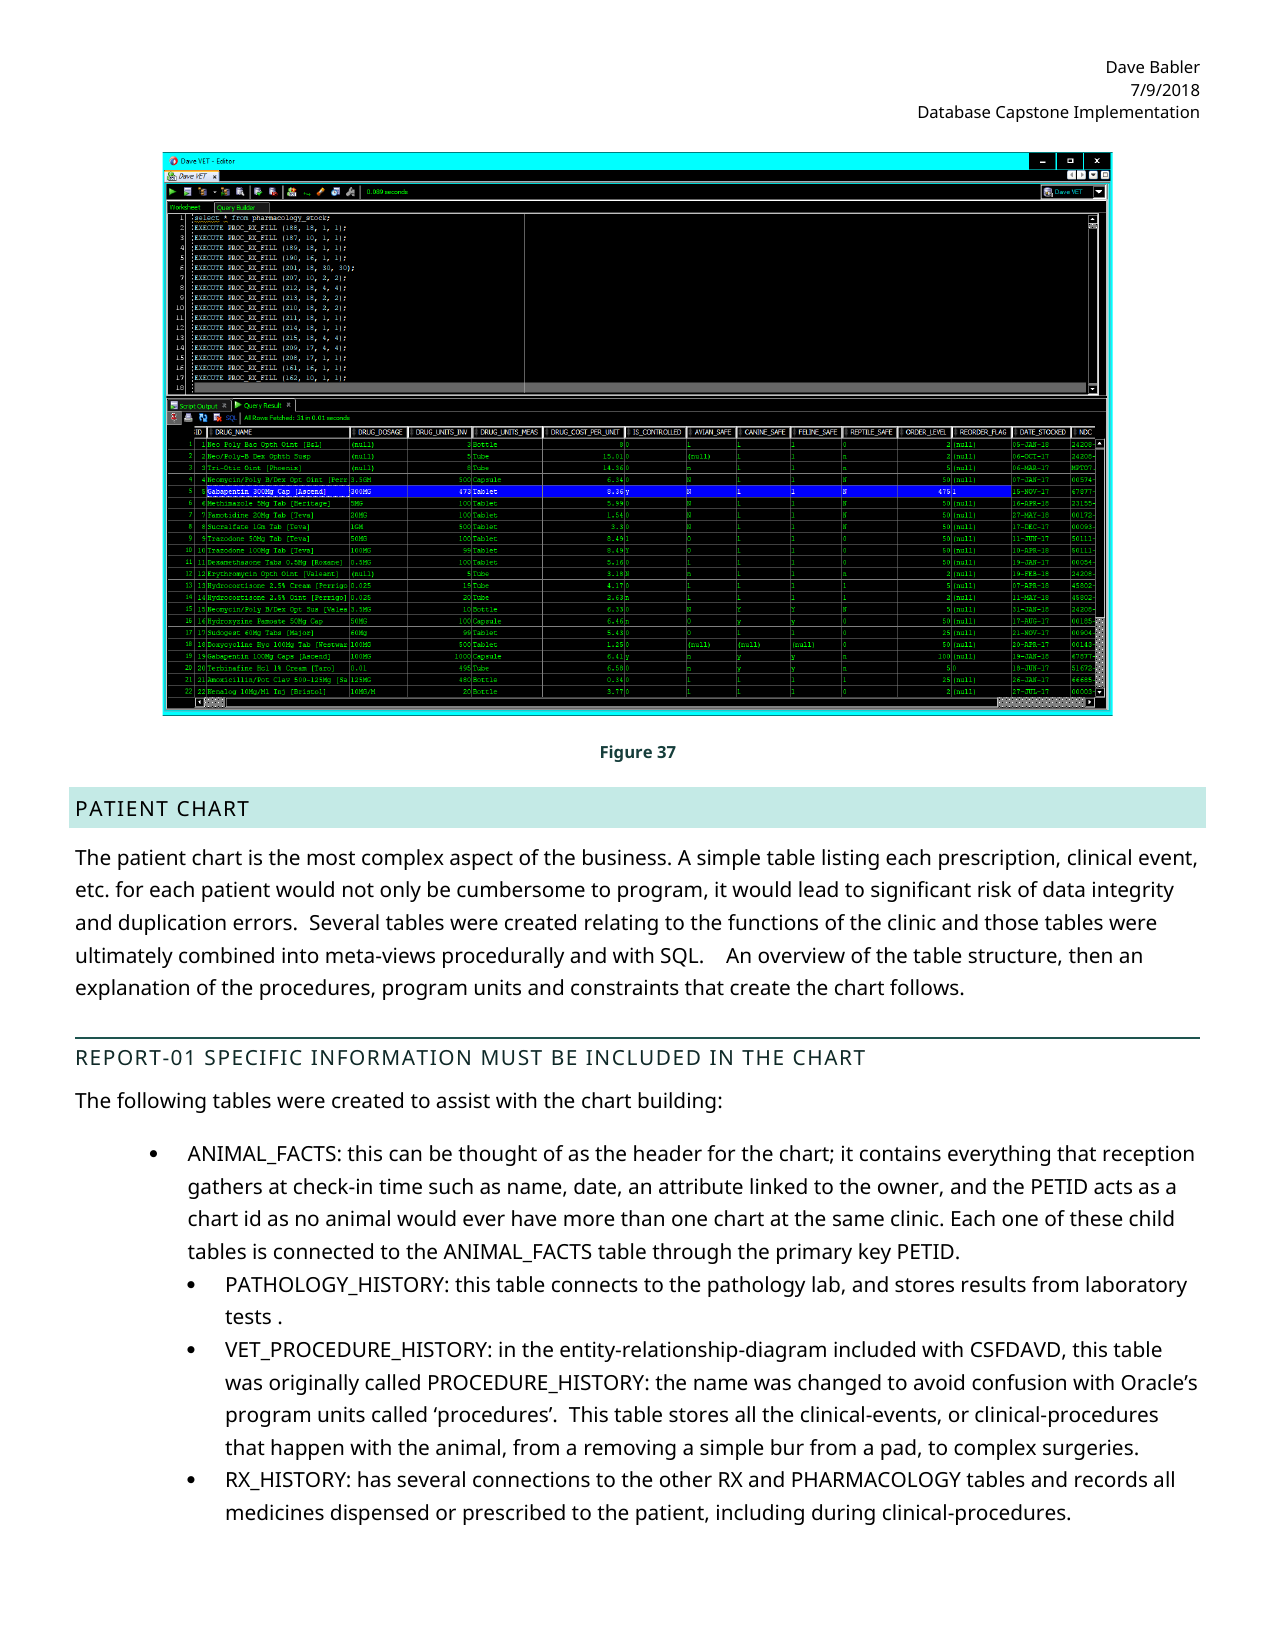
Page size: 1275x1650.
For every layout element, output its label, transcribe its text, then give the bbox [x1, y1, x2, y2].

picture [162, 152, 1113, 716]
list VET_PROCEDURE_HISTORY: in the entity-relationship-diagram included with CSFDAVD, this table was originally called PROCEDURE_HISTORY: the name was changed to avoid confusion with Oracle’s program units called ‘procedures’. This table stores all the clinical-events, or clinical-procedures that happen with the animal, from a removing a simple bur from a pad, to complex surgeries. [187, 1335, 1200, 1461]
text The patient chart is the most complex aspect of the business. A simple table listing each prescription, clinical event, etc. for each patient would not only be cumbersome to program, it would lead to significant risk of data integrity and duplication errors. Several tables were created relating to the functions of the clinic and those tables were ultimately combined into meta-views procedurally and with SQL. An overview of the table structure, then an explanation of the procedures, program units and constraints that create the chart follows. [75, 843, 1200, 1002]
text Figure 37 [75, 741, 1200, 763]
list RX_HISTORY: has several connections to the other RX and PHARMACOLOGY tables and records all medicines dispensed or prescribed to the patient, including during clinical-procedures. [187, 1465, 1200, 1526]
subtitle Patient Chart [75, 794, 1200, 822]
subtitle REPORT-01 Specific information must be included in the charT [75, 1039, 1200, 1071]
list ANIMAL_FACTS: this can be thought of as the header for the chart; it contains everything that reception gathers at check-in time such as name, date, an attribute linked to the owner, and the PETID acts as a chart id as no animal would ever have more than one chart at the same clinic. Each one of these child tables is connected to the ANIMAL_FACTS table through the primary key PETID. [150, 1139, 1200, 1266]
list PATHOLOGY_HISTORY: this table connects to the pathology lab, and stores results from laboratory tests . [187, 1270, 1200, 1331]
text The following tables were created to assist with the chart building: [75, 1086, 1200, 1114]
